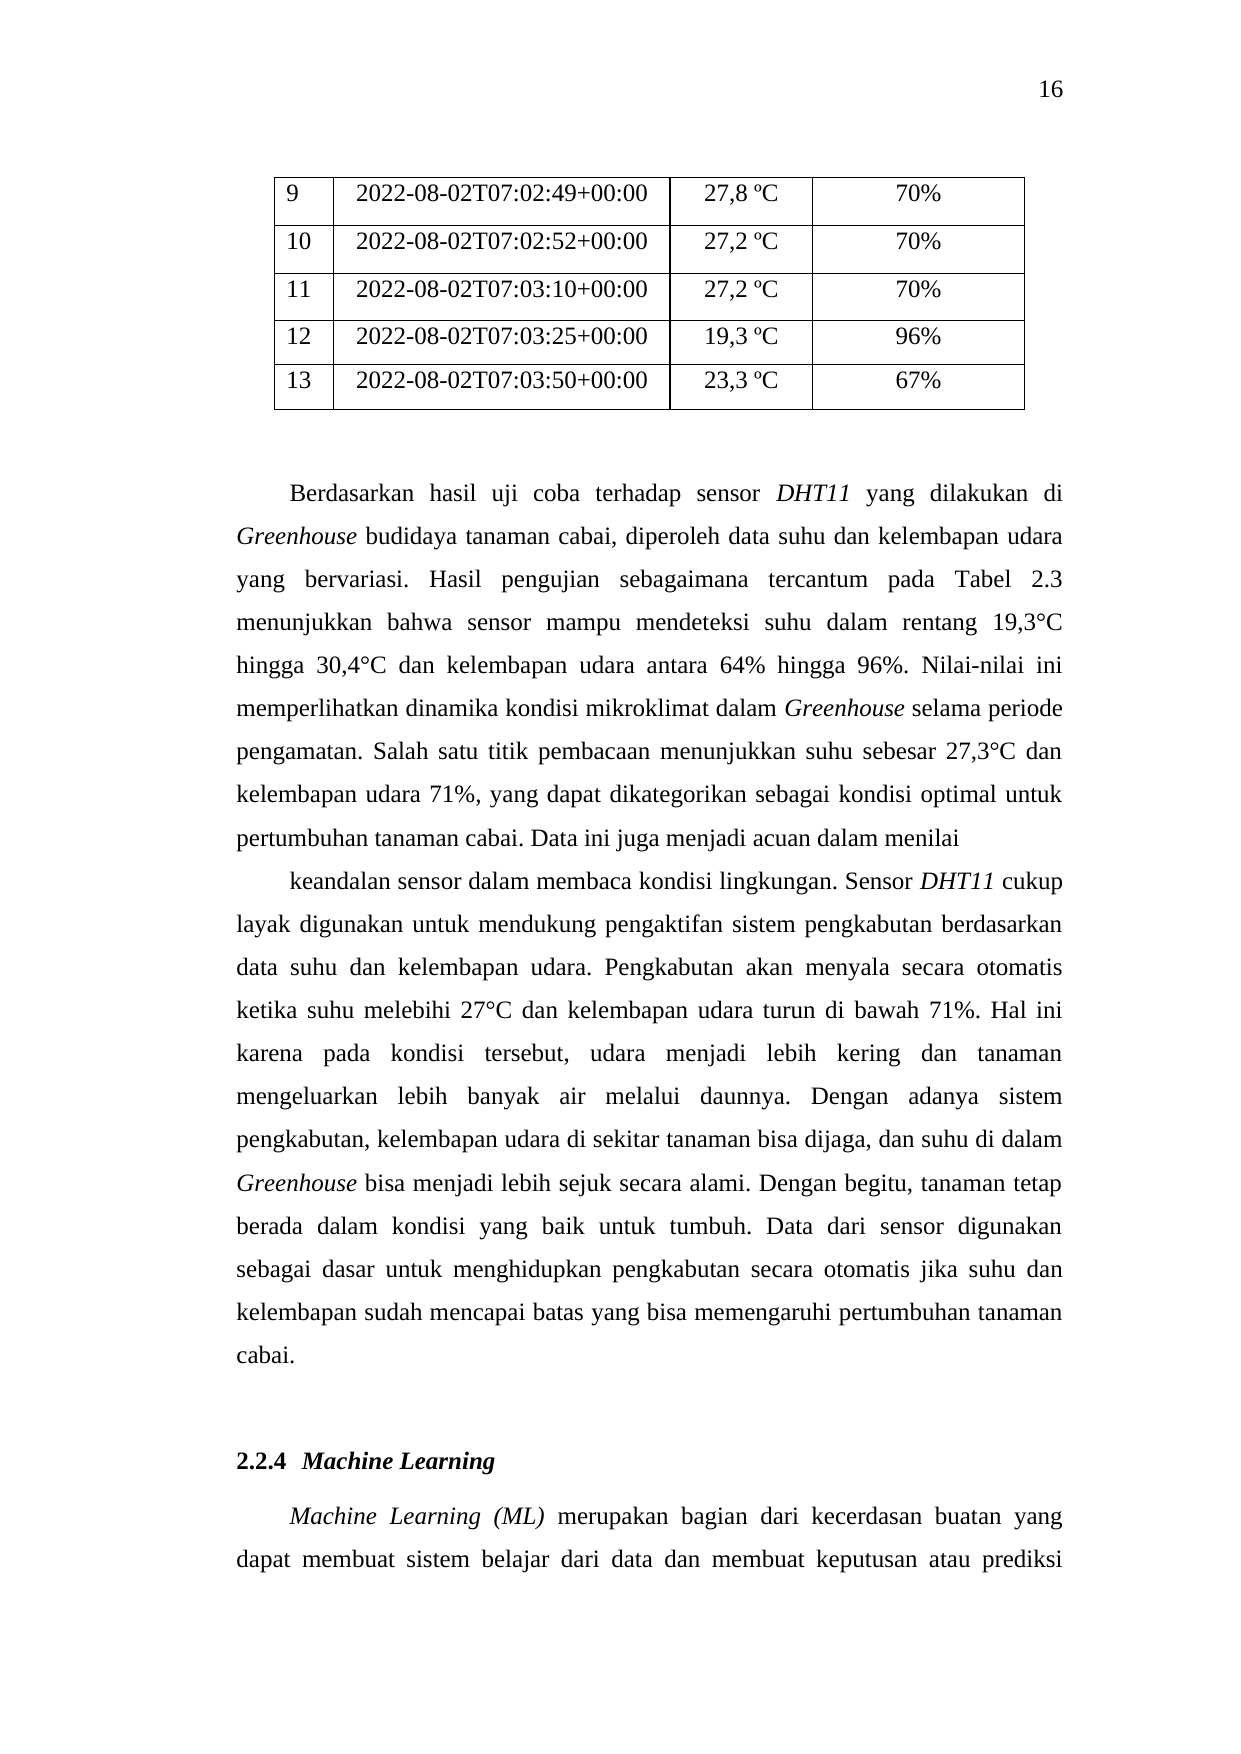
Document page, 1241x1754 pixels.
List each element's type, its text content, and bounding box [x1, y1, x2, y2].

table_cell 2022-08-02T07:03:50+00:00 [334, 365, 669, 408]
table_cell 13 [275, 365, 333, 408]
table_cell 12 [275, 321, 333, 364]
table_cell 67% [813, 365, 1024, 408]
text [236, 1501, 1063, 1573]
table_cell 70% [813, 226, 1024, 273]
table_cell 70% [813, 178, 1024, 225]
table_cell 9 [275, 178, 333, 225]
table_cell 70% [813, 274, 1024, 320]
table_cell 2022-08-02T07:03:25+00:00 [334, 321, 669, 364]
table_cell 27,2 ºC [671, 226, 812, 273]
table_cell 27,8 ºC [671, 178, 812, 225]
table_cell 23,3 ºC [671, 365, 812, 408]
table_cell 11 [275, 274, 333, 320]
table_cell 2022-08-02T07:02:52+00:00 [334, 226, 669, 273]
table_cell 96% [813, 321, 1024, 364]
table_cell 2022-08-02T07:03:10+00:00 [334, 274, 669, 320]
table_cell 27,2 ºC [671, 274, 812, 320]
subtitle Machine Learning [236, 1446, 1063, 1474]
text Berdasarkan hasil uji coba terhadap sensor DHT11 yang dilakukan di Greenhouse budidaya tanaman cabai, diperoleh data suhu dan kelembapan udara yang bervariasi. Hasil pengujian sebagaimana tercantum pada Tabel 2.3 menunjukkan bahwa sensor mampu mendeteksi suhu dalam rentang 19,3°C hingga 30,4°C dan kelembapan udara antara 64% hingga 96%. Nilai-nilai ini memperlihatkan dinamika kondisi mikroklimat dalam Greenhouse selama periode pengamatan. Salah satu titik pembacaan menunjukkan suhu sebesar 27,3°C dan kelembapan udara 71%, yang dapat dikategorikan sebagai kondisi optimal untuk pertumbuhan tanaman cabai. Data ini juga menjadi acuan dalam menilai [236, 478, 1063, 851]
table_cell 10 [275, 226, 333, 273]
table_cell 19,3 ºC [671, 321, 812, 364]
table_cell 2022-08-02T07:02:49+00:00 [334, 178, 669, 225]
text keandalan sensor dalam membaca kondisi lingkungan. Sensor DHT11 cukup layak digunakan untuk mendukung pengaktifan sistem pengkabutan berdasarkan data suhu dan kelembapan udara. Pengkabutan akan menyala secara otomatis ketika suhu melebihi 27°C dan kelembapan udara turun di bawah 71%. Hal ini karena pada kondisi tersebut, udara menjadi lebih kering dan tanaman mengeluarkan lebih banyak air melalui daunnya. Dengan adanya sistem pengkabutan, kelembapan udara di sekitar tanaman bisa dijaga, dan suhu di dalam Greenhouse bisa menjadi lebih sejuk secara alami. Dengan begitu, tanaman tetap berada dalam kondisi yang baik untuk tumbuh. Data dari sensor digunakan sebagai dasar untuk menghidupkan pengkabutan secara otomatis jika suhu dan kelembapan sudah mencapai batas yang bisa memengaruhi pertumbuhan tanaman cabai. [236, 866, 1063, 1369]
